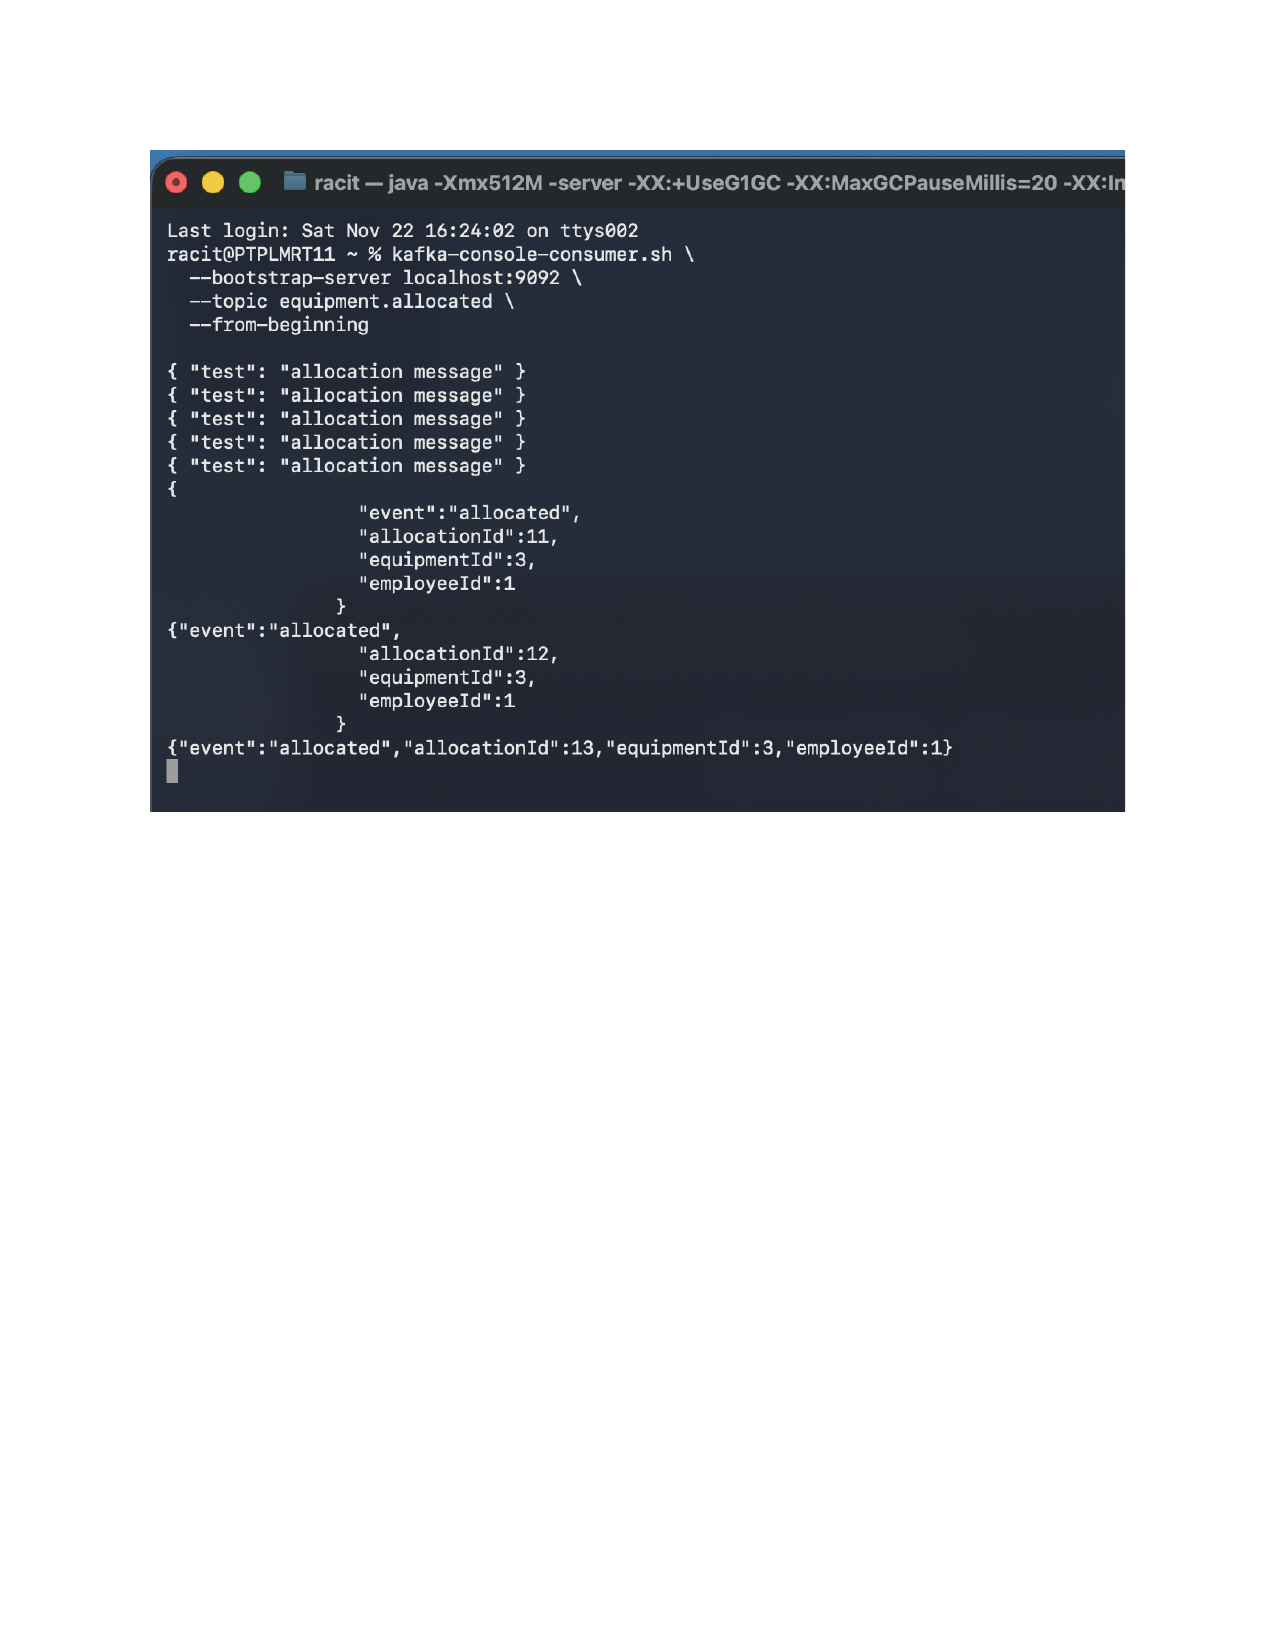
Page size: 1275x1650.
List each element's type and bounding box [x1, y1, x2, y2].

picture [150, 150, 1125, 812]
